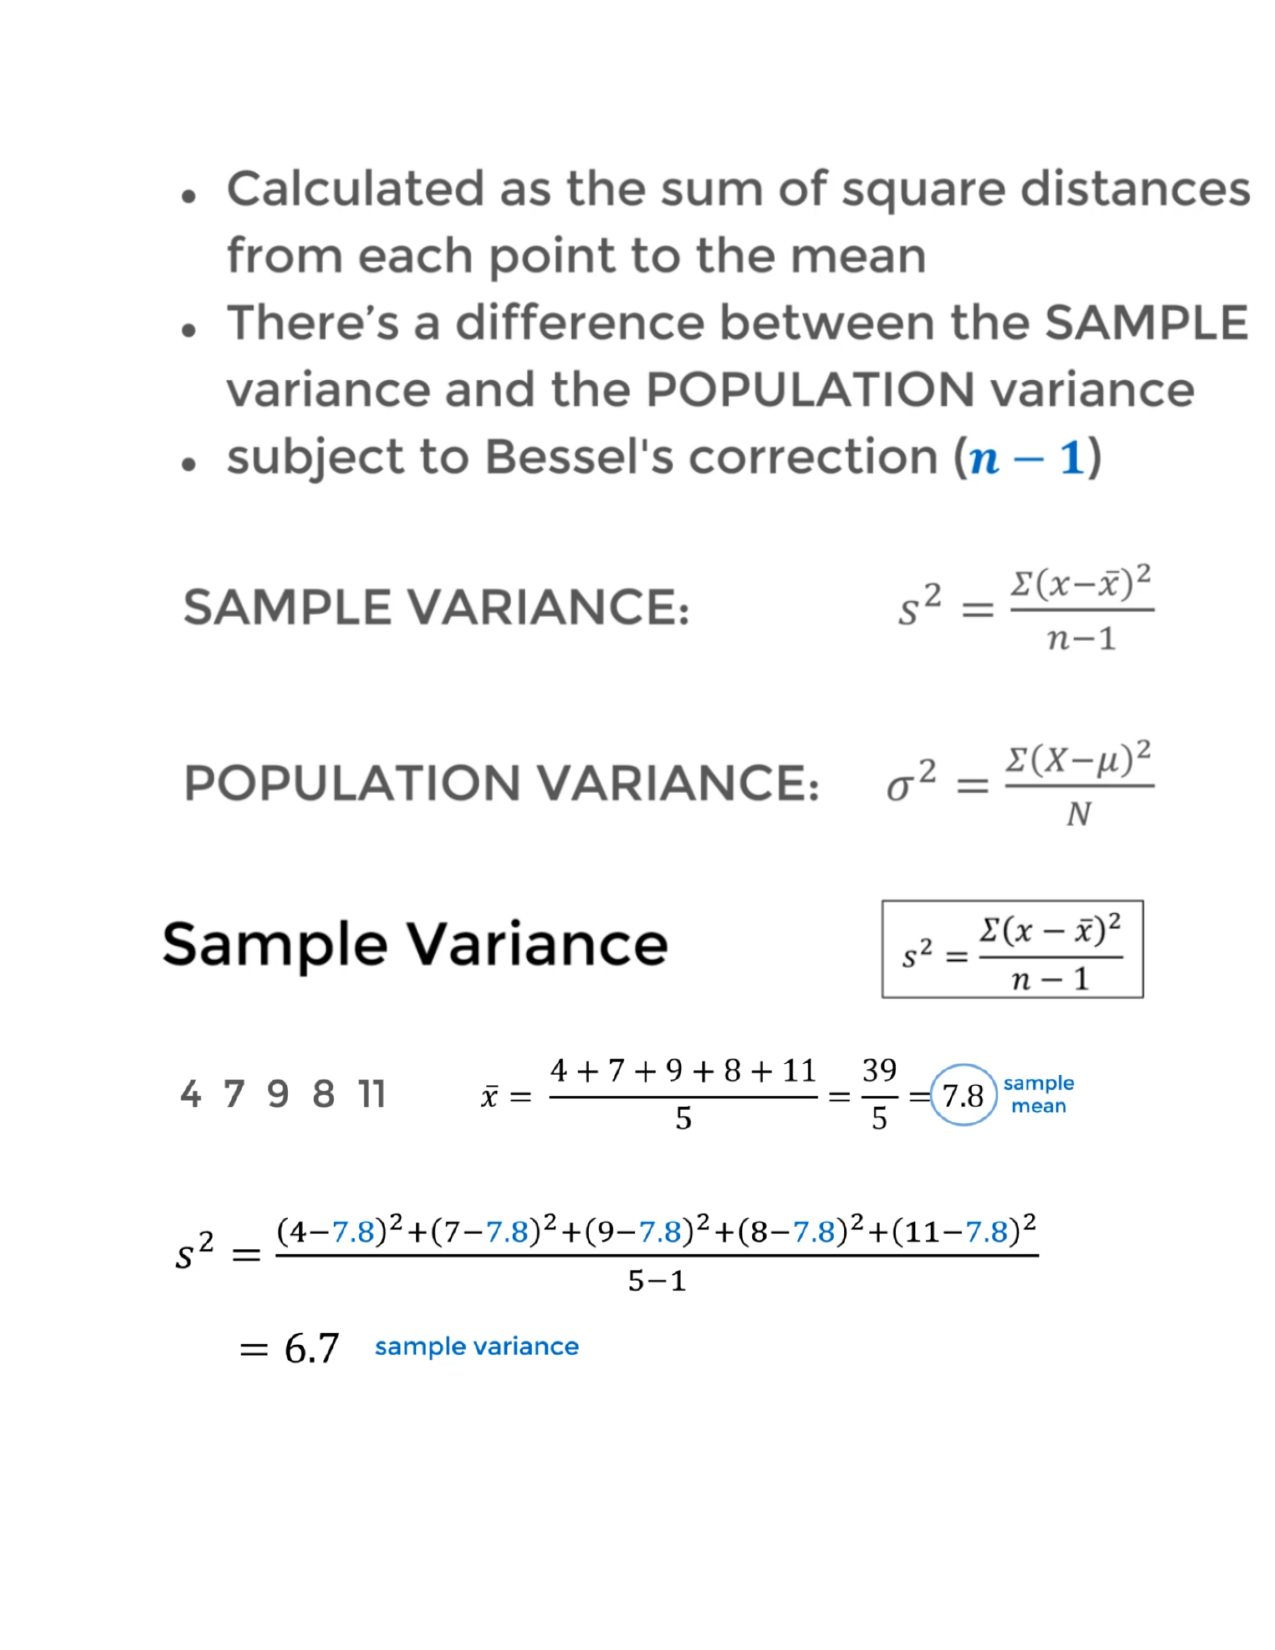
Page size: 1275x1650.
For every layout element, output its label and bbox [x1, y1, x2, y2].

picture [150, 150, 1275, 517]
picture [150, 1048, 1084, 1376]
picture [150, 881, 1162, 1024]
picture [150, 541, 1199, 856]
